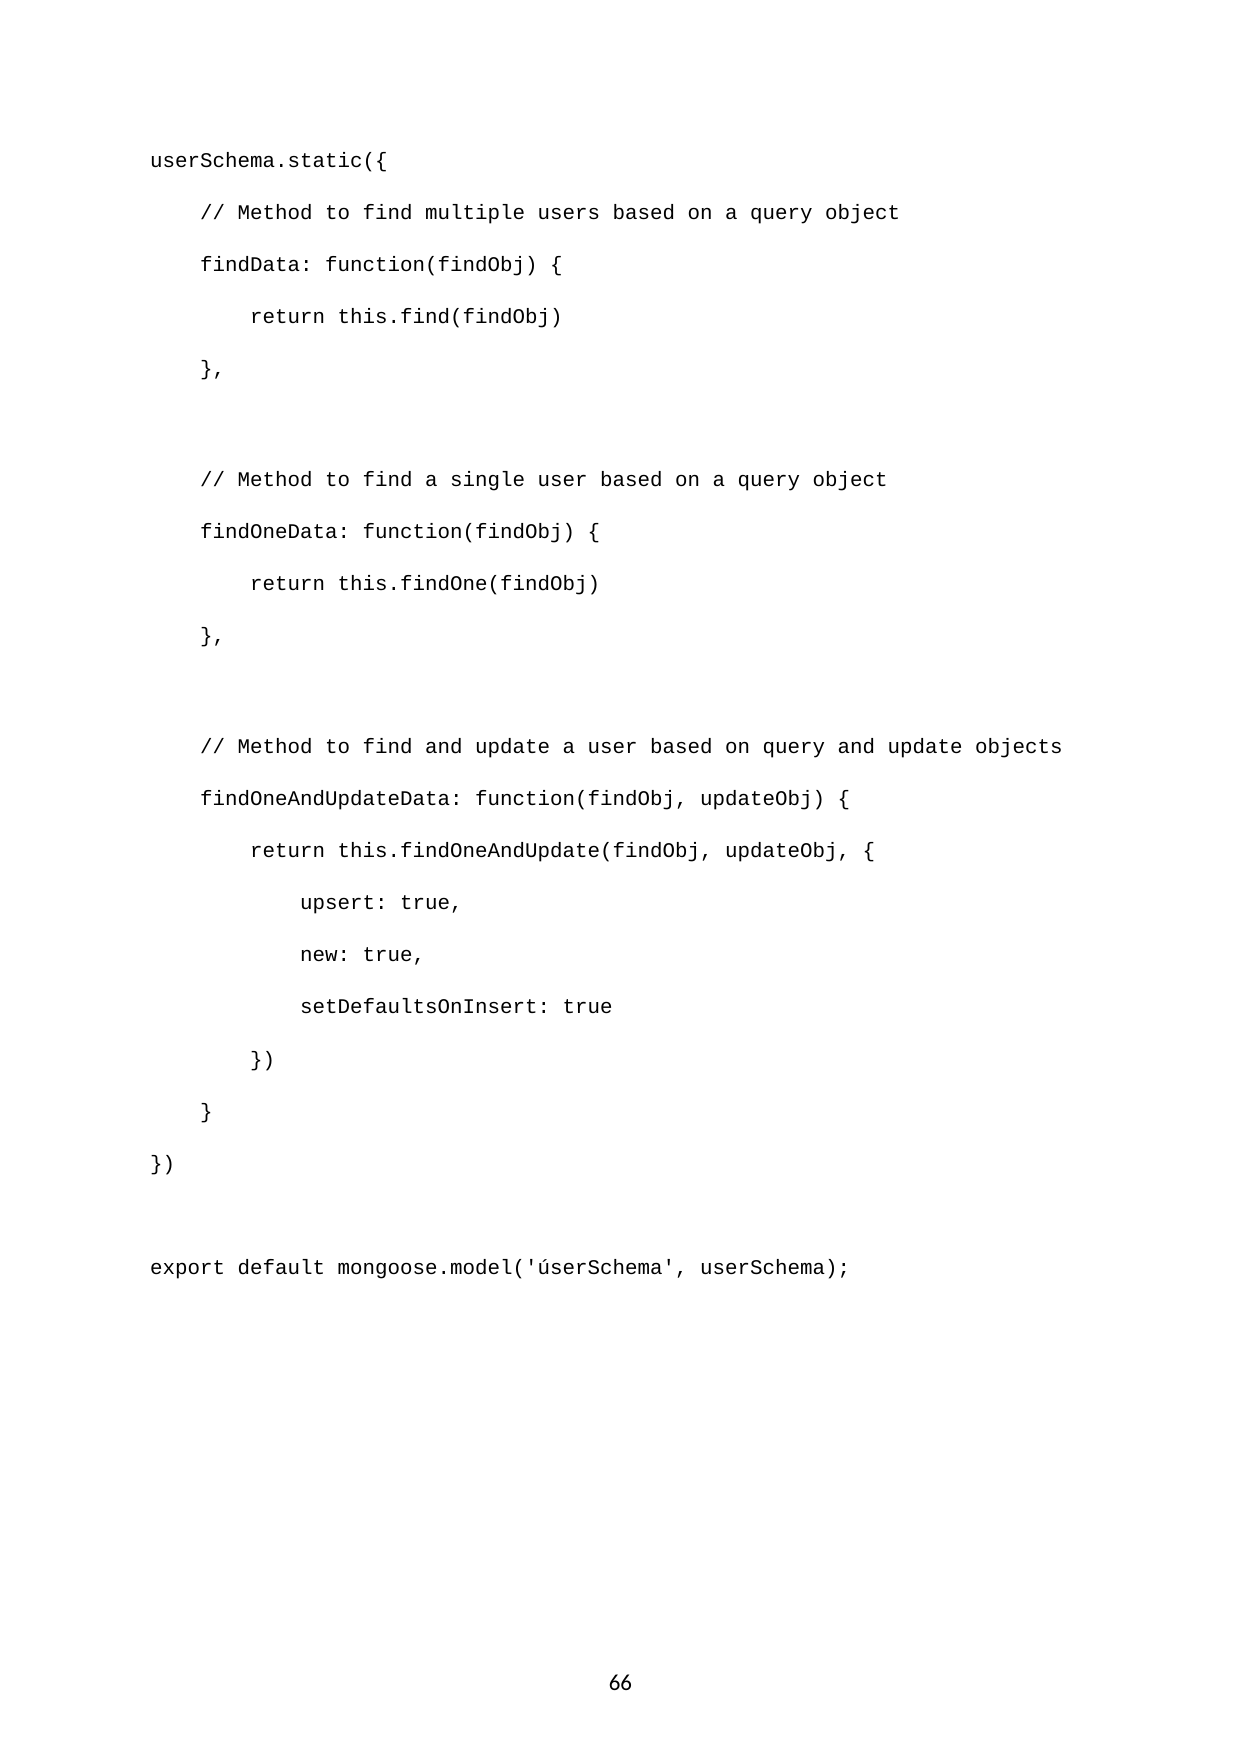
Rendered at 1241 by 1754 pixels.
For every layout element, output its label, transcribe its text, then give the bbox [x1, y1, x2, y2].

text export default mongoose.model('úserSchema', userSchema); [150, 1257, 1090, 1281]
text // Method to find and update a user based on query and update objects [150, 736, 1090, 760]
text }) [150, 1153, 1090, 1176]
text userSchema.static({ [150, 150, 1090, 174]
text }, [150, 358, 1090, 382]
text // Method to find a single user based on a query object [150, 469, 1090, 493]
text }) [150, 1048, 1090, 1072]
text new: true, [150, 944, 1090, 968]
text findOneData: function(findObj) { [150, 521, 1090, 545]
text } [150, 1101, 1090, 1124]
text upsert: true, [150, 892, 1090, 916]
text // Method to find multiple users based on a query object [150, 202, 1090, 226]
text setDefaultsOnInsert: true [150, 996, 1090, 1020]
text findData: function(findObj) { [150, 254, 1090, 278]
text return this.find(findObj) [150, 306, 1090, 330]
text }, [150, 625, 1090, 649]
text findOneAndUpdateData: function(findObj, updateObj) { [150, 788, 1090, 812]
text return this.findOne(findObj) [150, 573, 1090, 597]
text return this.findOneAndUpdate(findObj, updateObj, { [150, 840, 1090, 864]
